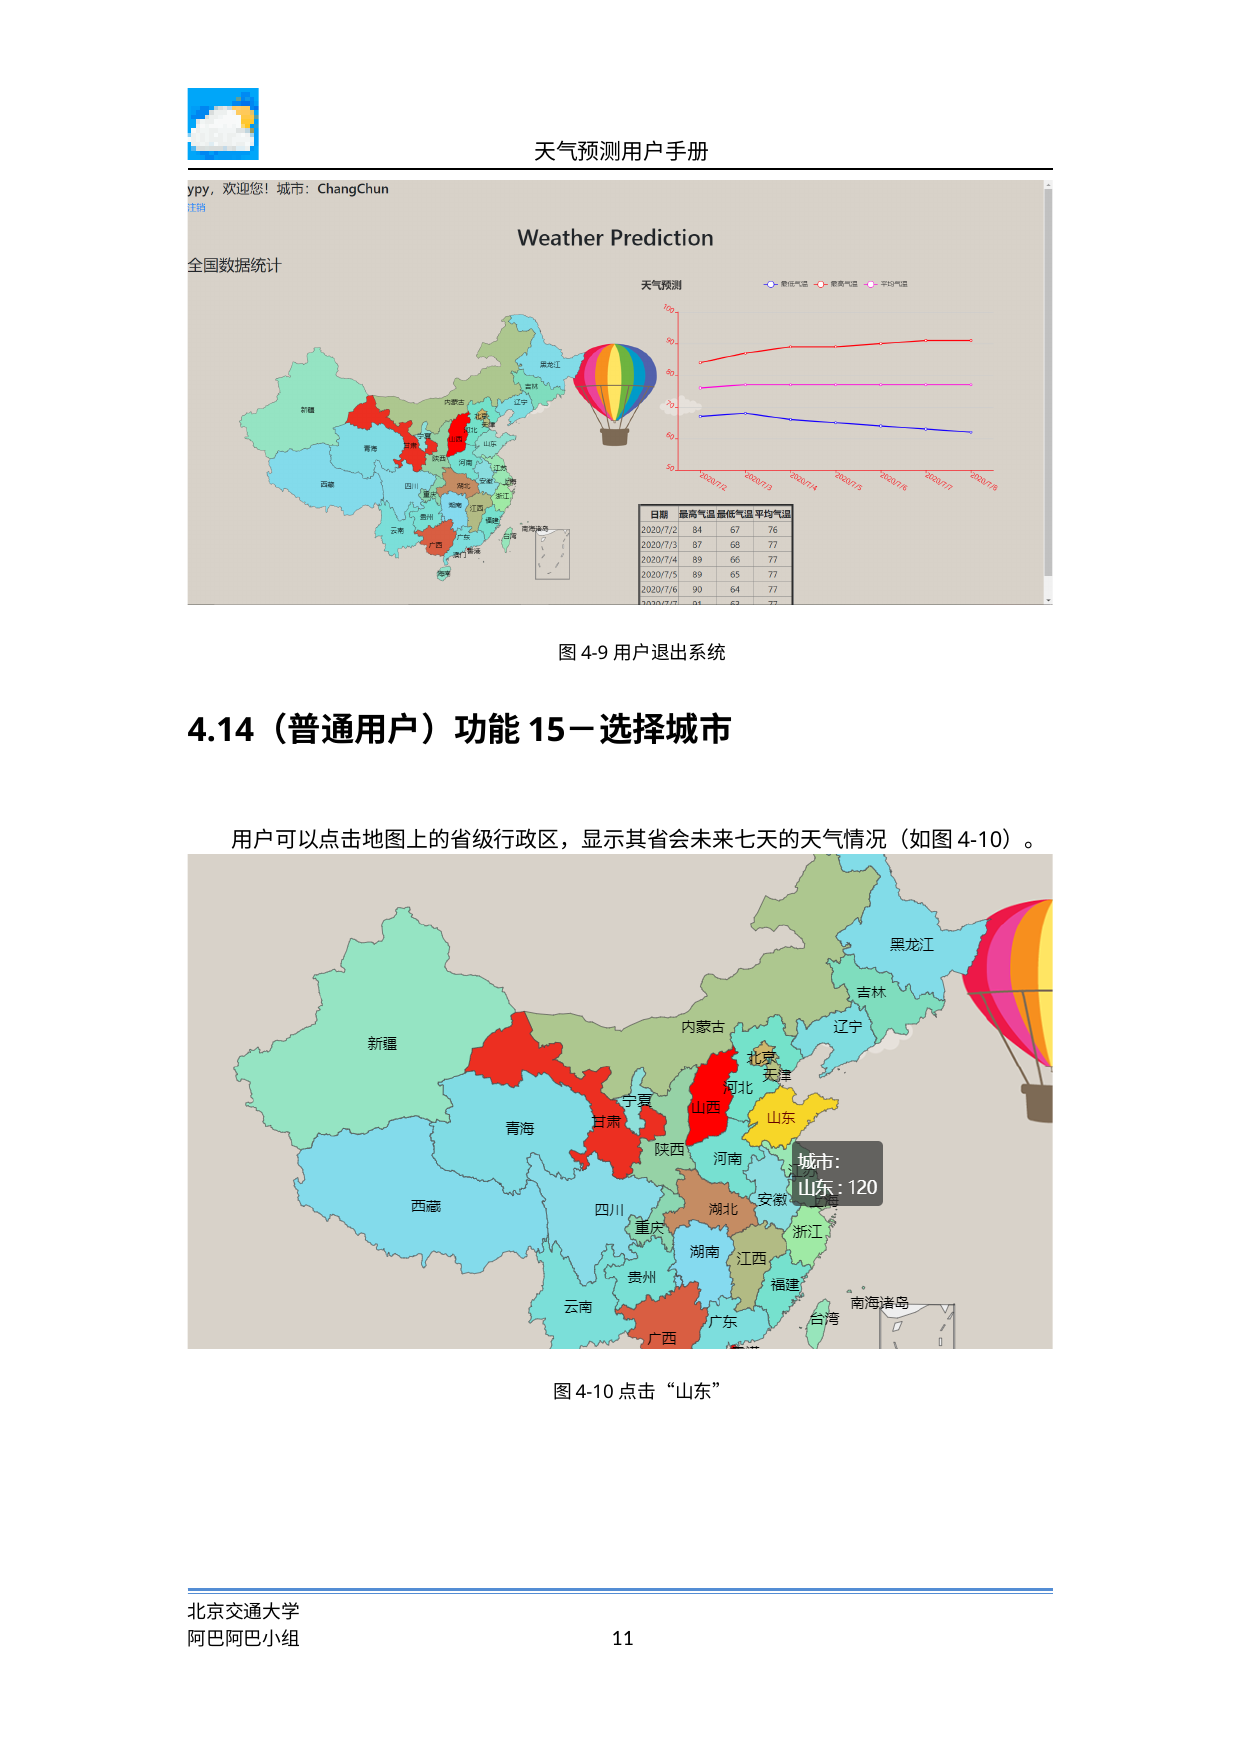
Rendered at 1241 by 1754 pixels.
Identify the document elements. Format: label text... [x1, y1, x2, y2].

text 图4-10 点击“山东” [187, 1374, 1053, 1407]
subtitle 4.14（普通用户）功能15－选择城市 [187, 694, 1053, 759]
picture [187, 93, 259, 160]
picture [187, 854, 1053, 1349]
text 图4-9 用户退出系统 [187, 635, 1053, 667]
text 用户可以点击地图上的省级行政区，显示其省会未来七天的天气情况（如图4-10）。 [187, 822, 1053, 854]
picture [187, 180, 1053, 605]
